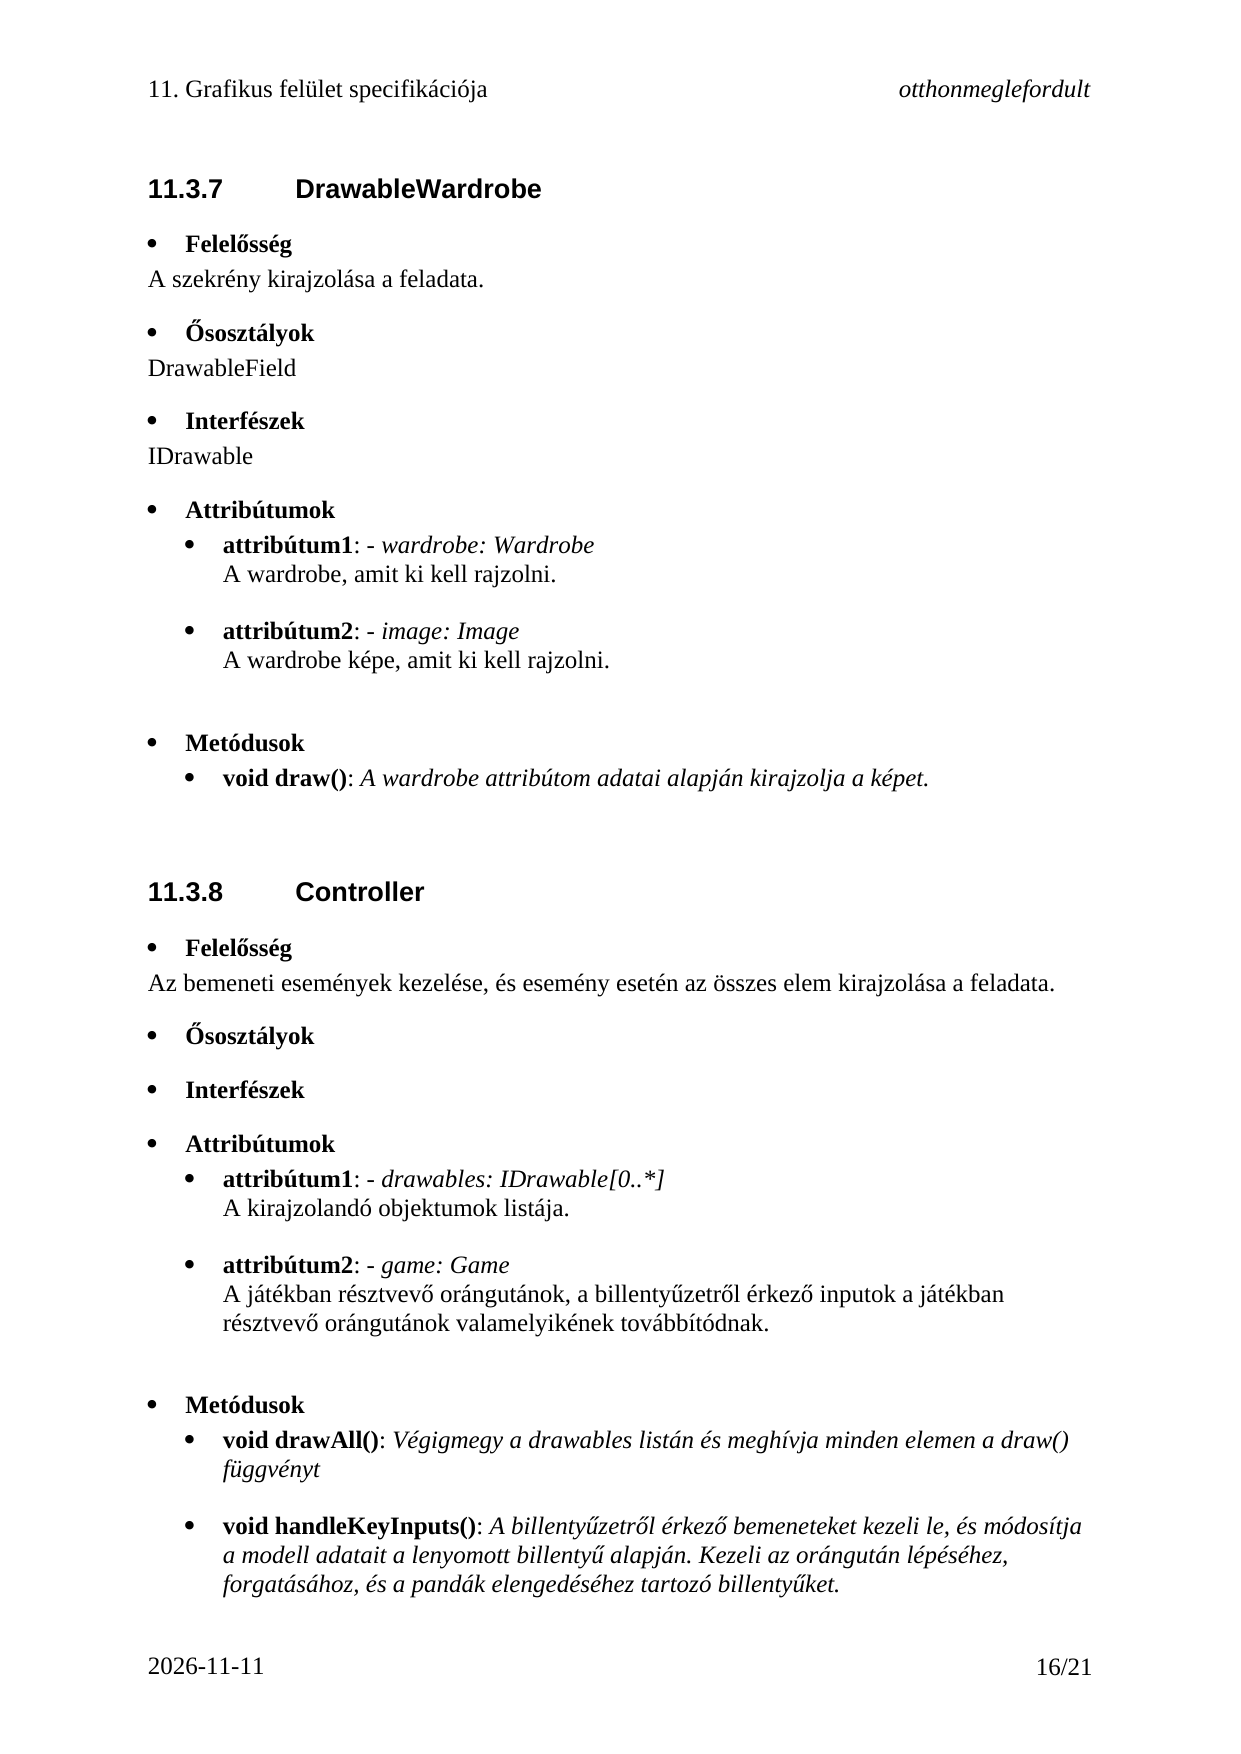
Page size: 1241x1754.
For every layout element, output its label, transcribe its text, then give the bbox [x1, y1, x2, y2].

subtitle Metódusok [148, 1390, 1093, 1419]
list attribútum1: - drawables: IDrawable[0..*] [185, 1164, 1093, 1193]
text A wardrobe képe, amit ki kell rajzolni. [223, 645, 1093, 674]
subtitle Interfészek [148, 406, 1093, 435]
subtitle DrawableWardrobe [148, 173, 1093, 204]
subtitle Attribútumok [148, 1129, 1093, 1158]
text Az bemeneti események kezelése, és esemény esetén az összes elem kirajzolása a feladata. [148, 968, 1093, 996]
text IDrawable [148, 441, 1093, 470]
text A szekrény kirajzolása a feladata. [148, 264, 1093, 293]
subtitle Ősosztályok [148, 1021, 1093, 1050]
subtitle Attribútumok [148, 495, 1093, 524]
list void draw(): A wardrobe attribútom adatai alapján kirajzolja a képet. [185, 763, 1093, 791]
text A wardrobe, amit ki kell rajzolni. [223, 559, 1093, 588]
text A játékban résztvevő orángutánok, a billentyűzetről érkező inputok a játékban résztvevő orángutánok valamelyikének továbbítódnak. [223, 1279, 1093, 1336]
list attribútum2: - game: Game [185, 1250, 1093, 1279]
list void handleKeyInputs(): A billentyűzetről érkező bemeneteket kezeli le, és módosítja a modell adatait a lenyomott billentyű alapján. Kezeli az orángután lépéséhez, forgatásához, és a pandák elengedéséhez tartozó billentyűket. [185, 1511, 1093, 1598]
text DrawableField [148, 353, 1093, 381]
list attribútum1: - wardrobe: Wardrobe [185, 530, 1093, 559]
subtitle Interfészek [148, 1075, 1093, 1104]
subtitle Ősosztályok [148, 318, 1093, 346]
list attribútum2: - image: Image [185, 616, 1093, 645]
subtitle Felelősség [148, 229, 1093, 258]
subtitle Felelősség [148, 933, 1093, 961]
text A kirajzolandó objektumok listája. [223, 1193, 1093, 1221]
subtitle Metódusok [148, 728, 1093, 756]
list void drawAll(): Végigmegy a drawables listán és meghívja minden elemen a draw() függvényt [185, 1425, 1093, 1483]
subtitle Controller [148, 876, 1093, 908]
